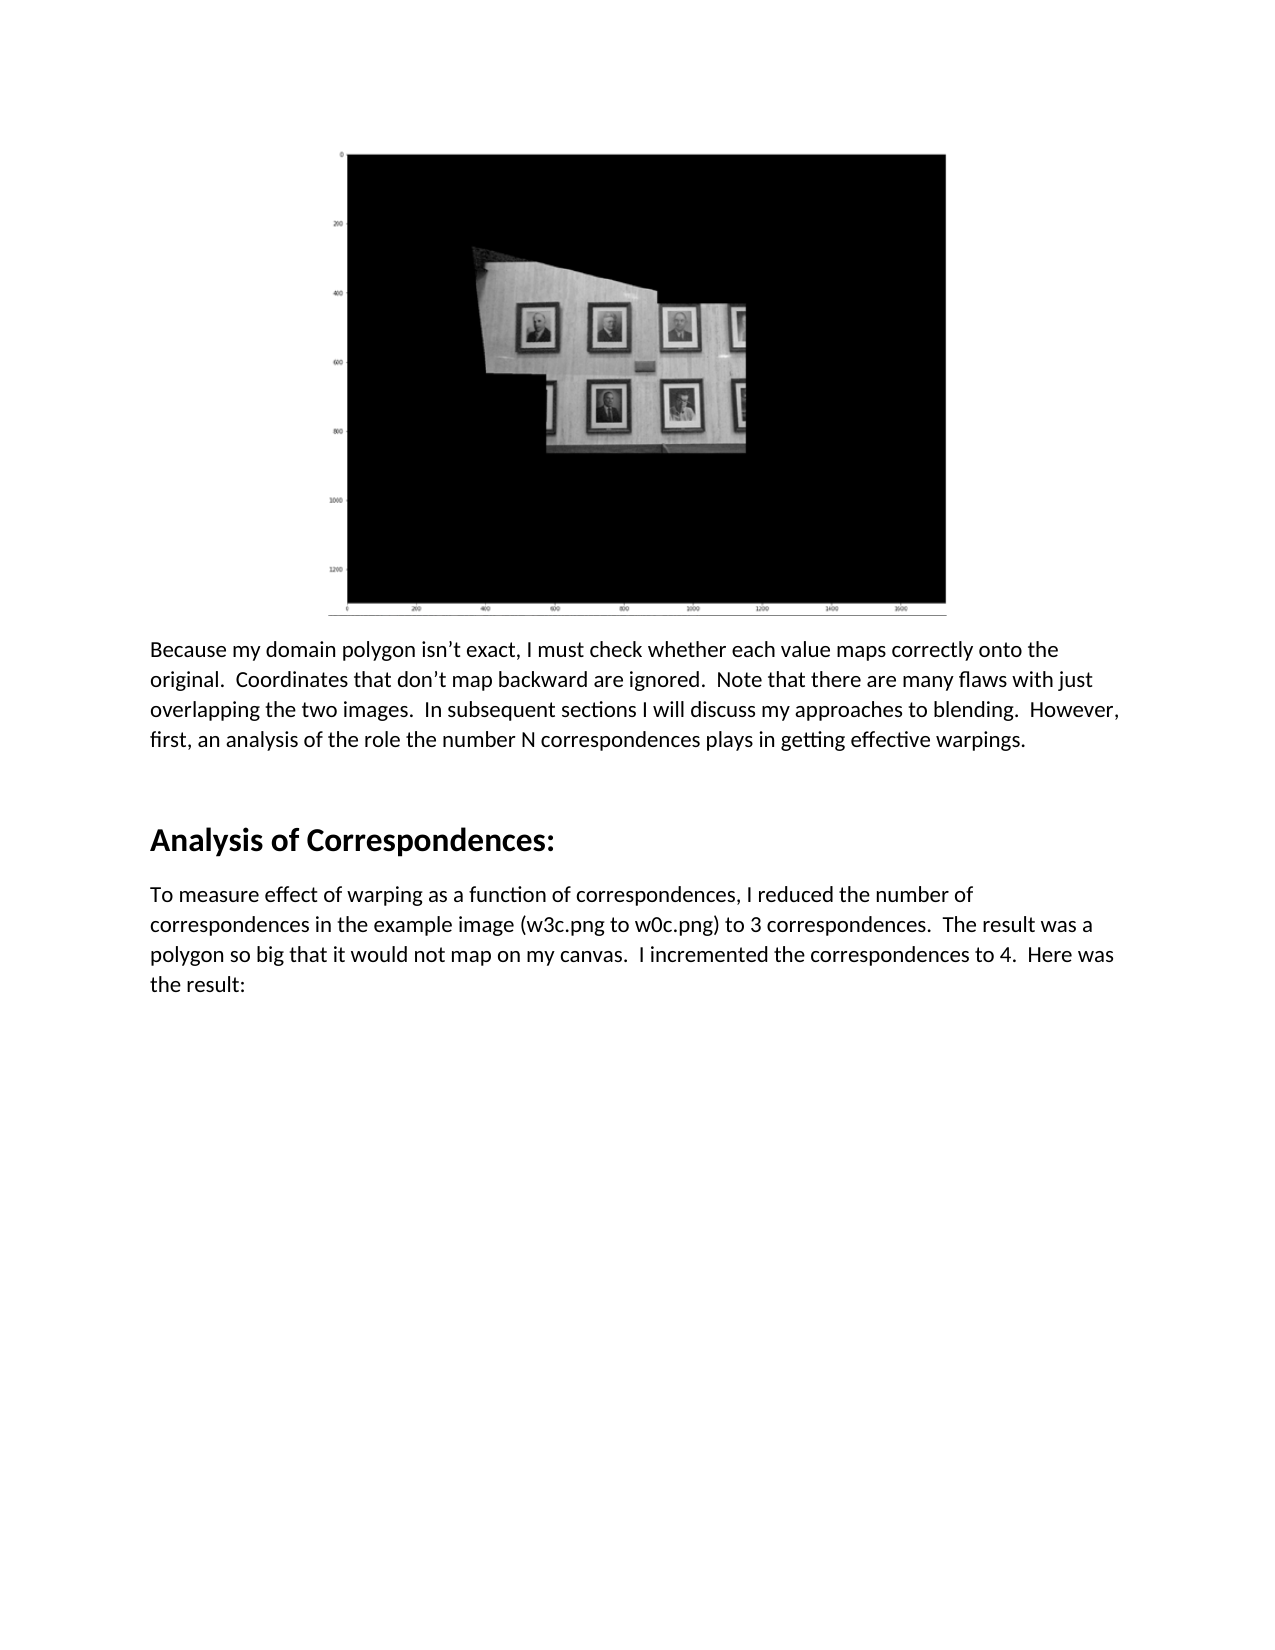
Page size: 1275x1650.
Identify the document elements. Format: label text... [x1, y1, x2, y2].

text To measure effect of warping as a function of correspondences, I reduced the number of correspondences in the example image (w3c.png to w0c.png) to 3 correspondences. The result was a polygon so big that it would not map on my canvas. I incremented the correspondences to 4. Here was the result: [150, 880, 1125, 998]
text Analysis of Correspondences: [150, 819, 1125, 860]
picture [328, 150, 947, 616]
text Because my domain polygon isn’t exact, I must check whether each value maps correctly onto the original. Coordinates that don’t map backward are ignored. Note that there are many flaws with just overlapping the two images. In subsequent sections I will discuss my approaches to blending. However, first, an analysis of the role the number N correspondences plays in getting effective warpings. [150, 635, 1125, 753]
